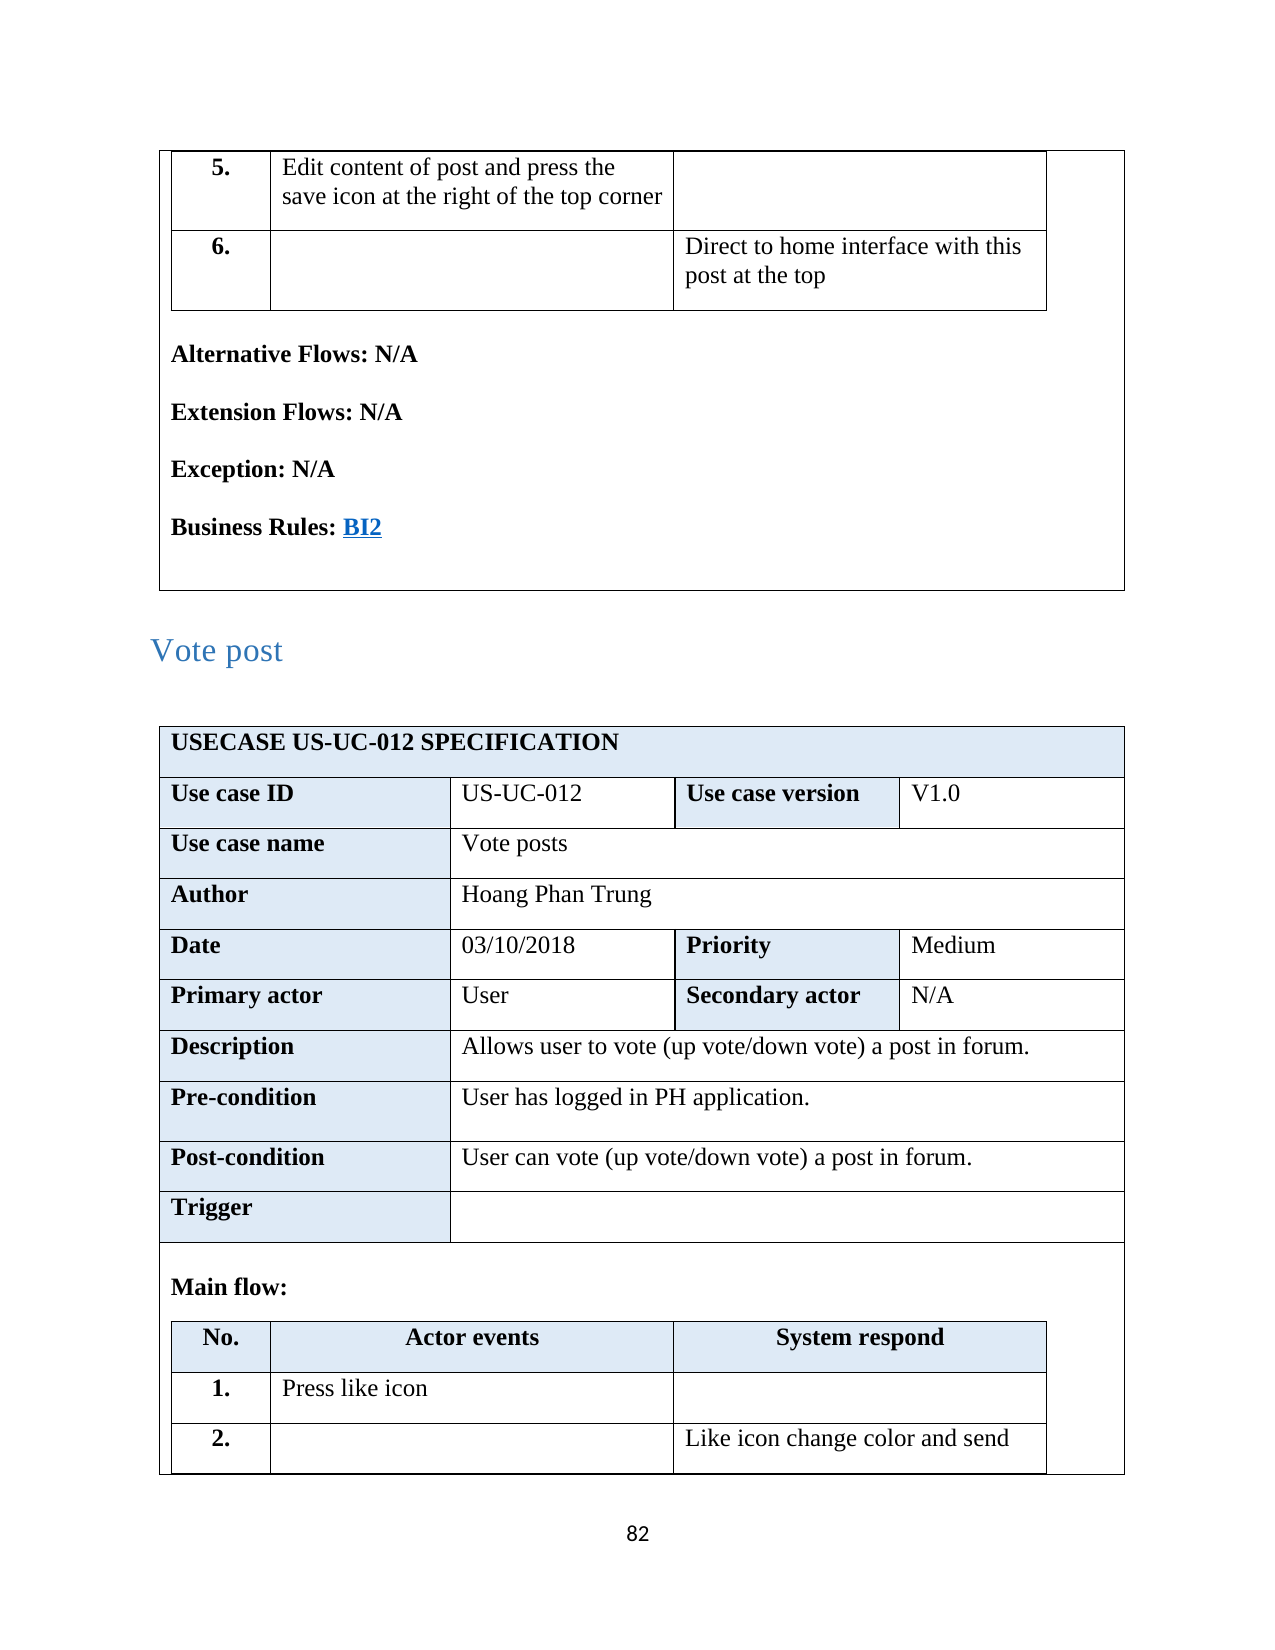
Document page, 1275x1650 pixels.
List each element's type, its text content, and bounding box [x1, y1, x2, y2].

table_cell Primary actor [160, 980, 450, 1030]
table_cell Priority [676, 930, 899, 979]
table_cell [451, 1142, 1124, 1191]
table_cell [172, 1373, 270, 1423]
table_cell User [451, 980, 674, 1030]
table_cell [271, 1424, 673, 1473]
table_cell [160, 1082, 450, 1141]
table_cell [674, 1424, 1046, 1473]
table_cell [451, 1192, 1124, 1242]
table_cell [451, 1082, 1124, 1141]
table_cell Secondary actor [676, 980, 899, 1030]
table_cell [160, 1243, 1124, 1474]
table_cell Hoang Phan Trung [451, 879, 1124, 929]
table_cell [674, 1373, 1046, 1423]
table_cell Date [160, 930, 450, 979]
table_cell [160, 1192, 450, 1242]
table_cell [160, 151, 1124, 590]
table_cell Use case name [160, 829, 450, 878]
table_cell Use case ID [160, 778, 450, 827]
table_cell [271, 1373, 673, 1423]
table_header USECASE US-UC-012 SPECIFICATION [160, 727, 1124, 777]
table_cell US-UC-012 [451, 778, 674, 827]
table_cell Use case version [676, 778, 899, 827]
table_cell Medium [900, 930, 1124, 979]
table_cell V1.0 [900, 778, 1124, 827]
title Vote post [150, 630, 1125, 668]
table_cell Author [160, 879, 450, 929]
table_cell 03/10/2018 [451, 930, 674, 979]
table_cell N/A [900, 980, 1124, 1030]
table_cell Vote posts [451, 829, 1124, 878]
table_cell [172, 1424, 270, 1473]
table_cell Allows user to vote (up vote/down vote) a post in forum. [451, 1031, 1124, 1081]
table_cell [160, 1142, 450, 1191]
table_cell Description [160, 1031, 450, 1081]
